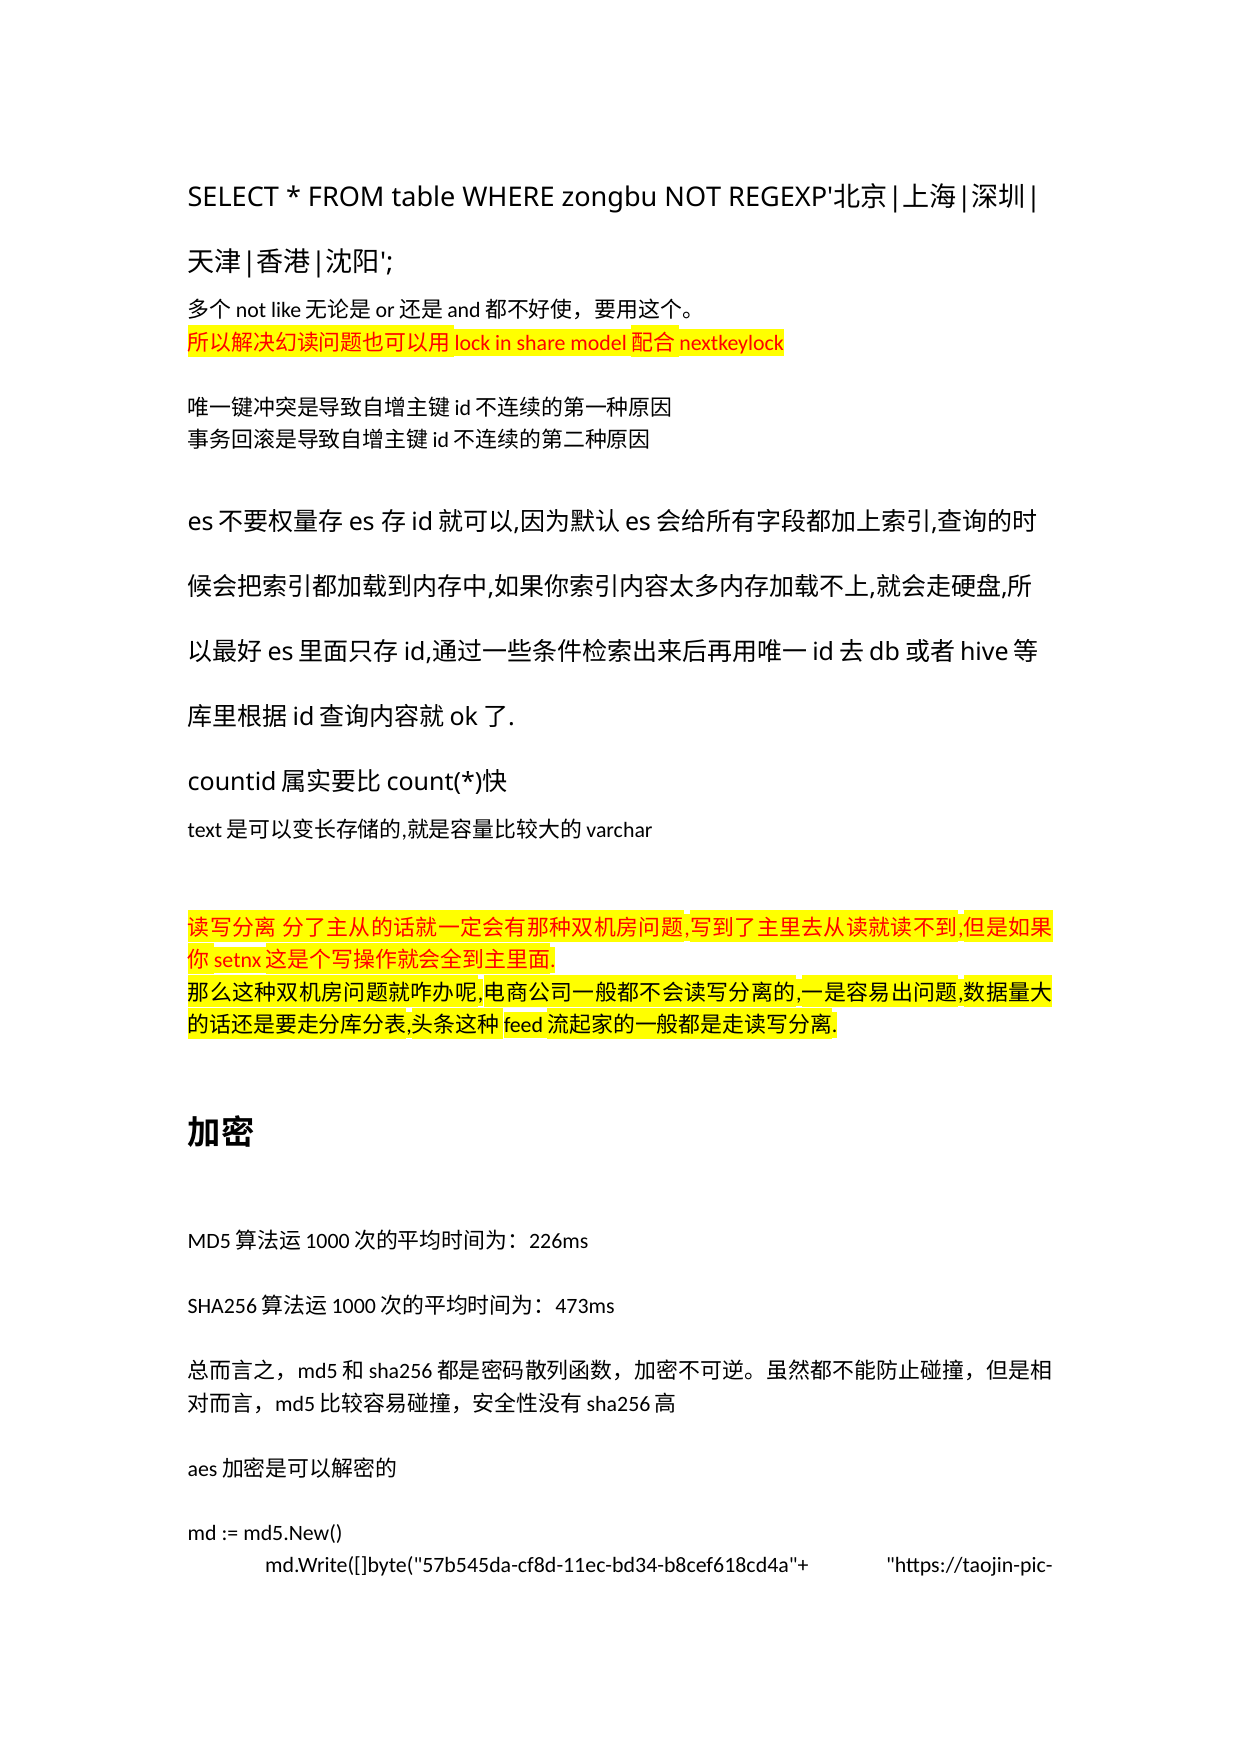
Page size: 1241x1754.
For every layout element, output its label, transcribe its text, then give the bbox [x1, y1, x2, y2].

text 总而言之，md5和sha256都是密码散列函数，加密不可逆。虽然都不能防止碰撞，但是相对而言，md5比较容易碰撞，安全性没有sha256高 [187, 1354, 1053, 1419]
subtitle 加密 [187, 1099, 1053, 1164]
text SHA256算法运1000次的平均时间为：473ms [187, 1289, 1053, 1321]
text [187, 1549, 1053, 1581]
text 多个not like无论是or还是and都不好使，要用这个。 [187, 292, 1053, 324]
text 那么这种双机房问题就咋办呢,电商公司一般都不会读写分离的,一是容易出问题,数据量大的话还是要走分库分表,头条这种feed流起家的一般都是走读写分离. [187, 974, 1053, 1039]
text es不要权量存es 存id就可以,因为默认es会给所有字段都加上索引,查询的时候会把索引都加载到内存中,如果你索引内容太多内存加载不上,就会走硬盘,所以最好es里面只存id,通过一些条件检索出来后再用唯一id去db或者hive等库里根据id查询内容就ok了. [187, 487, 1053, 747]
text countid属实要比count(*)快 [187, 747, 1053, 812]
text md := md5.New() [187, 1516, 1053, 1549]
text text是可以变长存储的,就是容量比较大的varchar [187, 812, 1053, 844]
text 事务回滚是导致自增主键id不连续的第二种原因 [187, 422, 1053, 454]
text SELECT * FROM table WHERE zongbu NOT REGEXP'北京|上海|深圳|天津|香港|沈阳'; [187, 162, 1053, 292]
text aes加密是可以解密的 [187, 1451, 1053, 1484]
text 所以解决幻读问题也可以用lock in share model配合nextkeylock [187, 324, 1053, 357]
text 读写分离 分了主从的话就一定会有那种双机房问题,写到了主里去从读就读不到,但是如果你setnx这是个写操作就会全到主里面. [187, 909, 1053, 974]
text MD5算法运1000次的平均时间为：226ms [187, 1224, 1053, 1256]
text 唯一键冲突是导致自增主键id不连续的第一种原因 [187, 389, 1053, 422]
